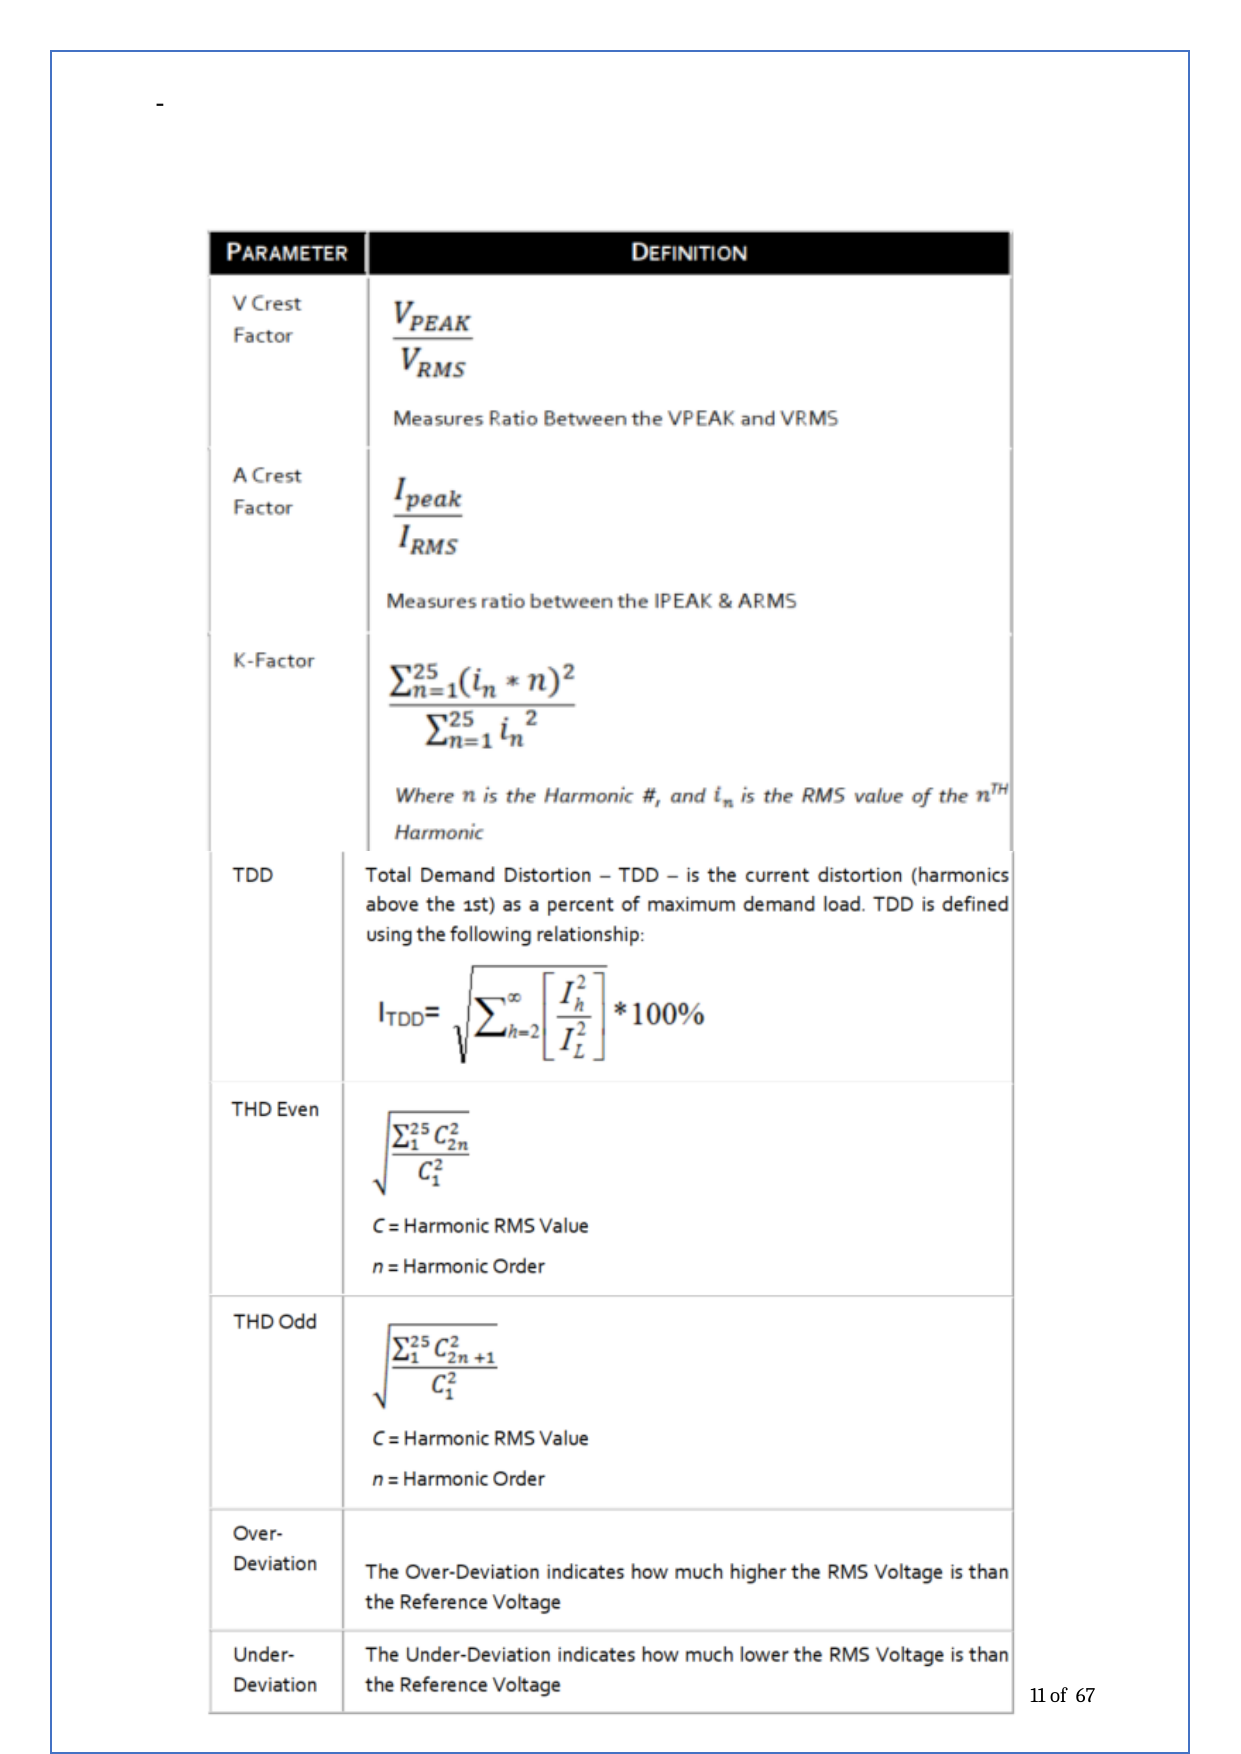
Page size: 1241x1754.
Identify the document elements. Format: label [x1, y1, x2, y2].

picture [197, 215, 1027, 1727]
